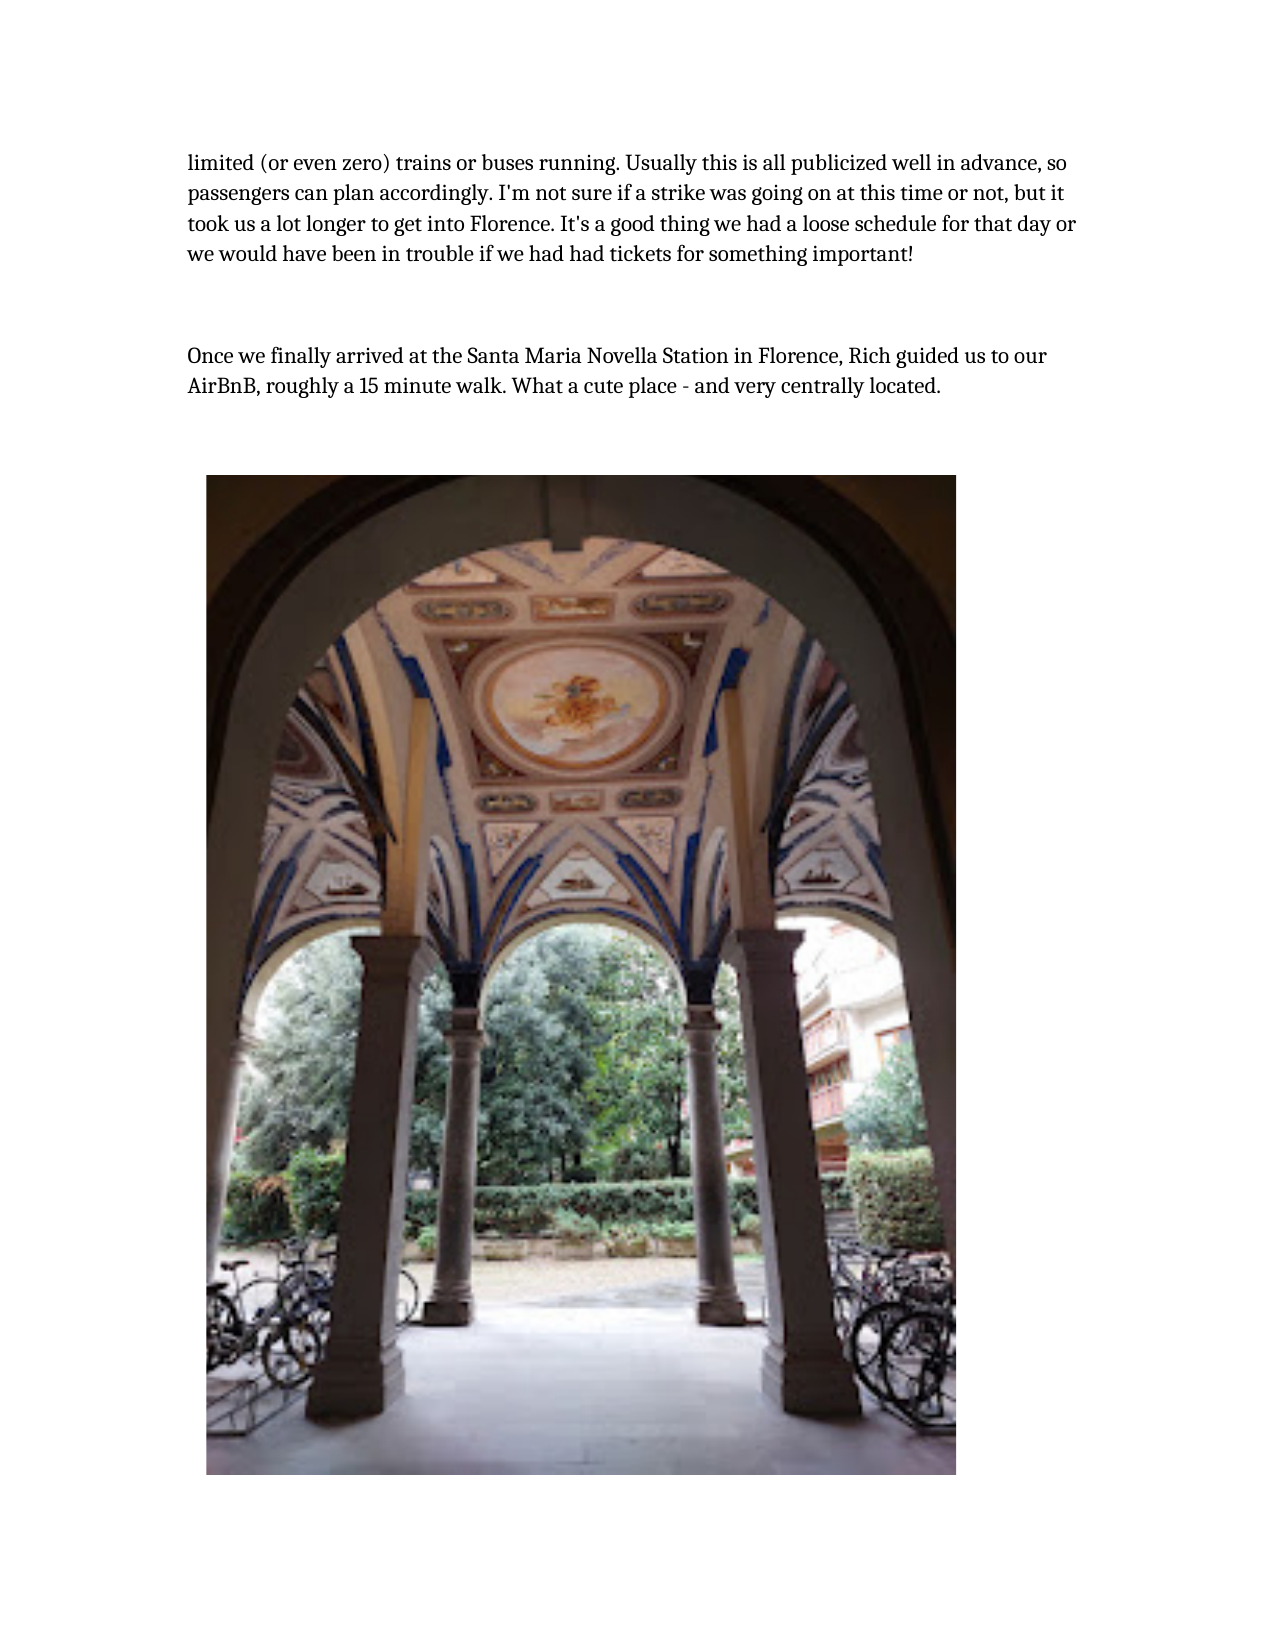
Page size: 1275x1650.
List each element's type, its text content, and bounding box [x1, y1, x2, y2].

picture [206, 475, 957, 1475]
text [187, 150, 1087, 267]
text Once we finally arrived at the Santa Maria Novella Station in Florence, Rich guided us to our AirBnB, roughly a 15 minute walk. What a cute place - and very centrally located. [187, 343, 1087, 399]
